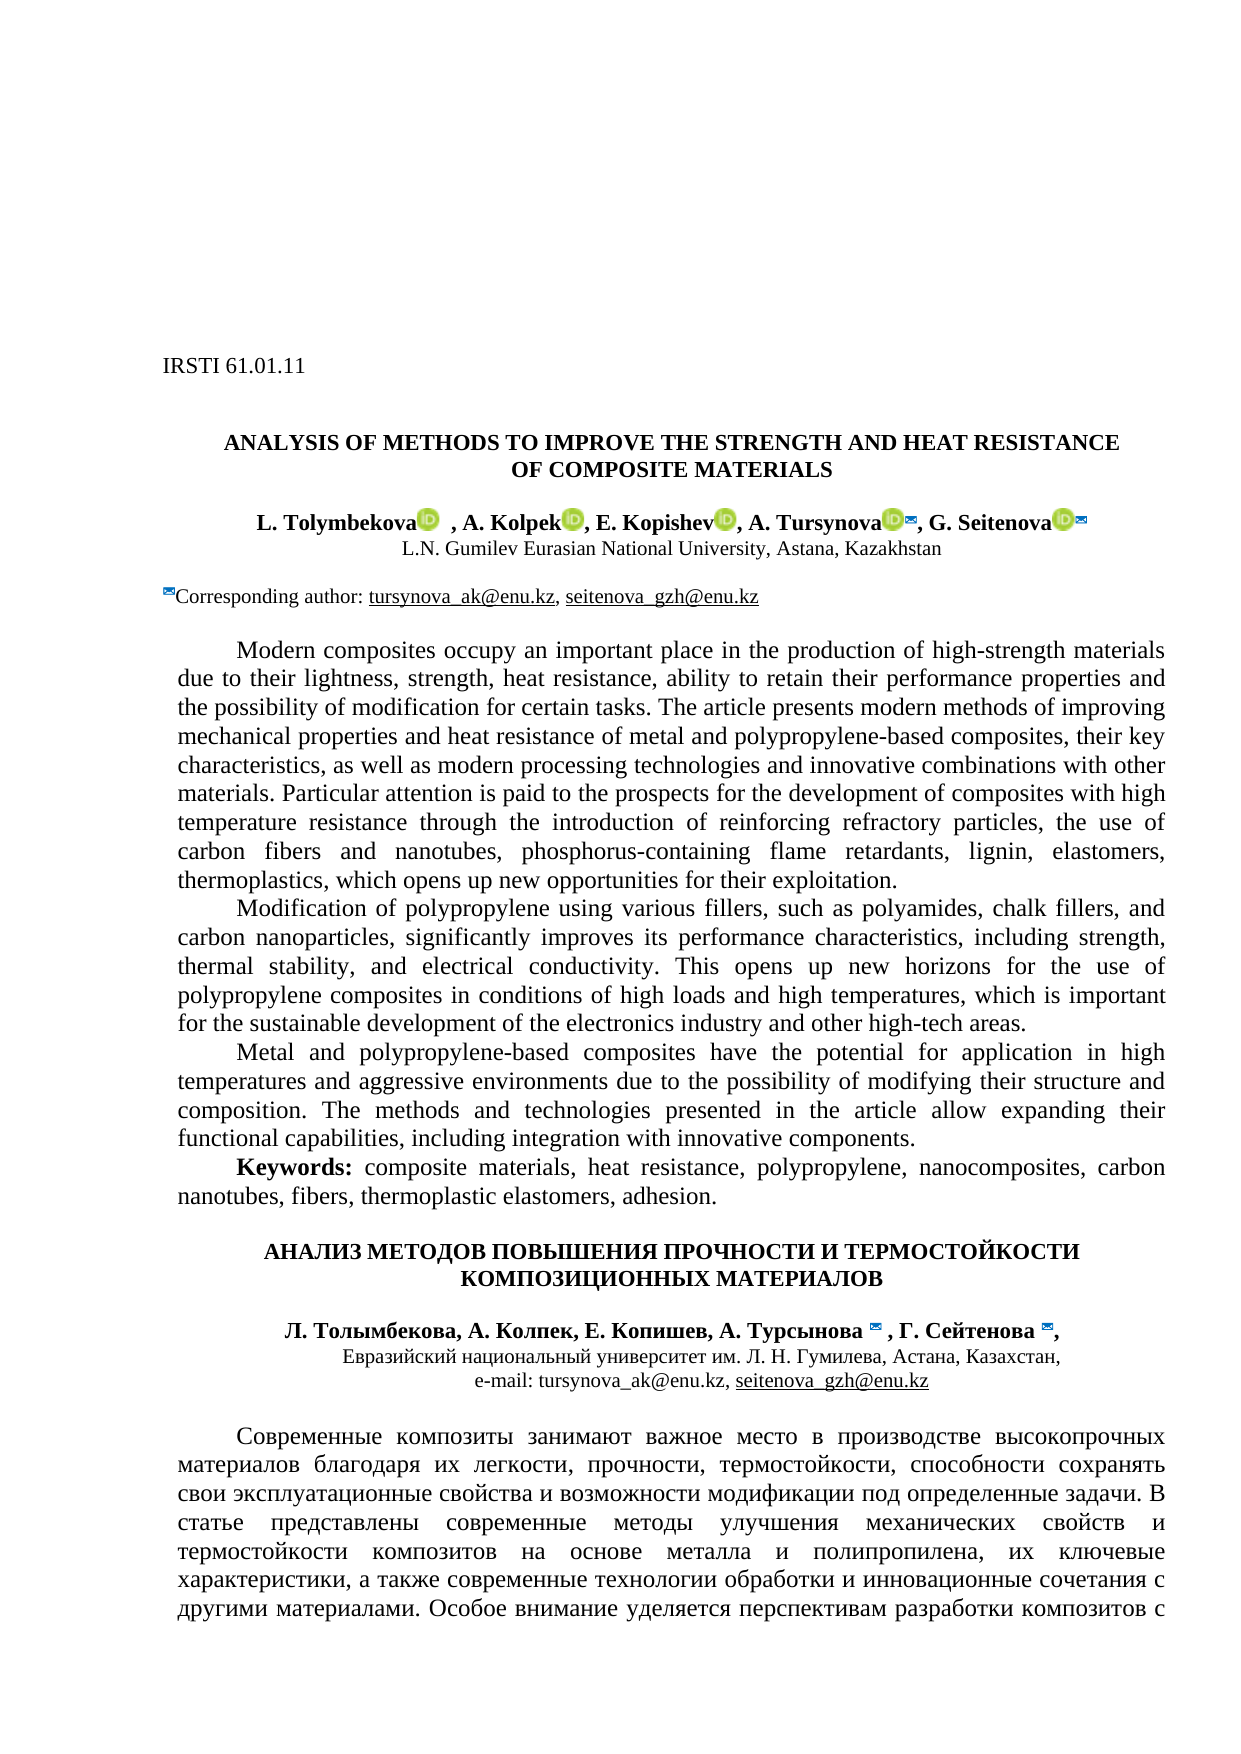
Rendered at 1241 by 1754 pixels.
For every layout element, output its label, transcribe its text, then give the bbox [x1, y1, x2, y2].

text Евразийский национальный университет им. Л. Н. Гумилева, Астана, Казахстан, [177, 1344, 1167, 1368]
picture [1052, 508, 1075, 531]
picture [714, 508, 737, 531]
text OF COMPOSITE MATERIALS [177, 456, 1167, 482]
text e-mail: tursynova_ak@enu.kz, seitenova_gzh@enu.kz [177, 1368, 1167, 1392]
text Metal and polypropylene-based composites have the potential for application in high temperatures and aggressive environments due to the possibility of modifying their structure and composition. The methods and technologies presented in the article allow expanding their functional capabilities, including integration with innovative components. [177, 1037, 1167, 1152]
text ANALYSIS OF METHODS TO IMPROVE THE STRENGTH AND HEAT RESISTANCE [177, 429, 1167, 456]
text Modification of polypropylene using various fillers, such as polyamides, chalk fillers, and carbon nanoparticles, significantly improves its performance characteristics, including strength, thermal stability, and electrical conductivity. This opens up new horizons for the use of polypropylene composites in conditions of high loads and high temperatures, which is important for the sustainable development of the electronics industry and other high-tech areas. [177, 893, 1167, 1037]
picture [561, 508, 585, 531]
text Л. Толымбекова, А. Колпек, Е. Копишев, А. Турсынова , Г. Сейтенова , [177, 1317, 1167, 1344]
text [177, 1421, 1167, 1622]
text IRSTI 61.01.11 [162, 352, 1167, 379]
text L.N. Gumilev Eurasian National University, Astana, Kazakhstan [177, 536, 1167, 560]
text L. Tolymbekova , A. Kolpek, E. Kopishev, A. Tursynova, G. Seitenova [177, 508, 1167, 536]
text Modern composites occupy an important place in the production of high-strength materials due to their lightness, strength, heat resistance, ability to retain their performance properties and the possibility of modification for certain tasks. The article presents modern methods of improving mechanical properties and heat resistance of metal and polypropylene-based composites, their key characteristics, as well as modern processing technologies and innovative combinations with other materials. Particular attention is paid to the prospects for the development of composites with high temperature resistance through the introduction of reinforcing refractory particles, the use of carbon fibers and nanotubes, phosphorus-containing flame retardants, lignin, elastomers, thermoplastics, which opens up new opportunities for their exploitation. [177, 635, 1167, 893]
picture [416, 508, 440, 531]
picture [881, 508, 905, 531]
text Keywords: composite materials, heat resistance, polypropylene, nanocomposites, carbon nanotubes, fibers, thermoplastic elastomers, adhesion. [177, 1152, 1167, 1210]
text Corresponding author: tursynova_ak@enu.kz, seitenova_gzh@enu.kz [162, 584, 1167, 608]
text АНАЛИЗ МЕТОДОВ ПОВЫШЕНИЯ ПРОЧНОСТИ И ТЕРМОСТОЙКОСТИ КОМПОЗИЦИОННЫХ МАТЕРИАЛОВ [177, 1238, 1167, 1291]
